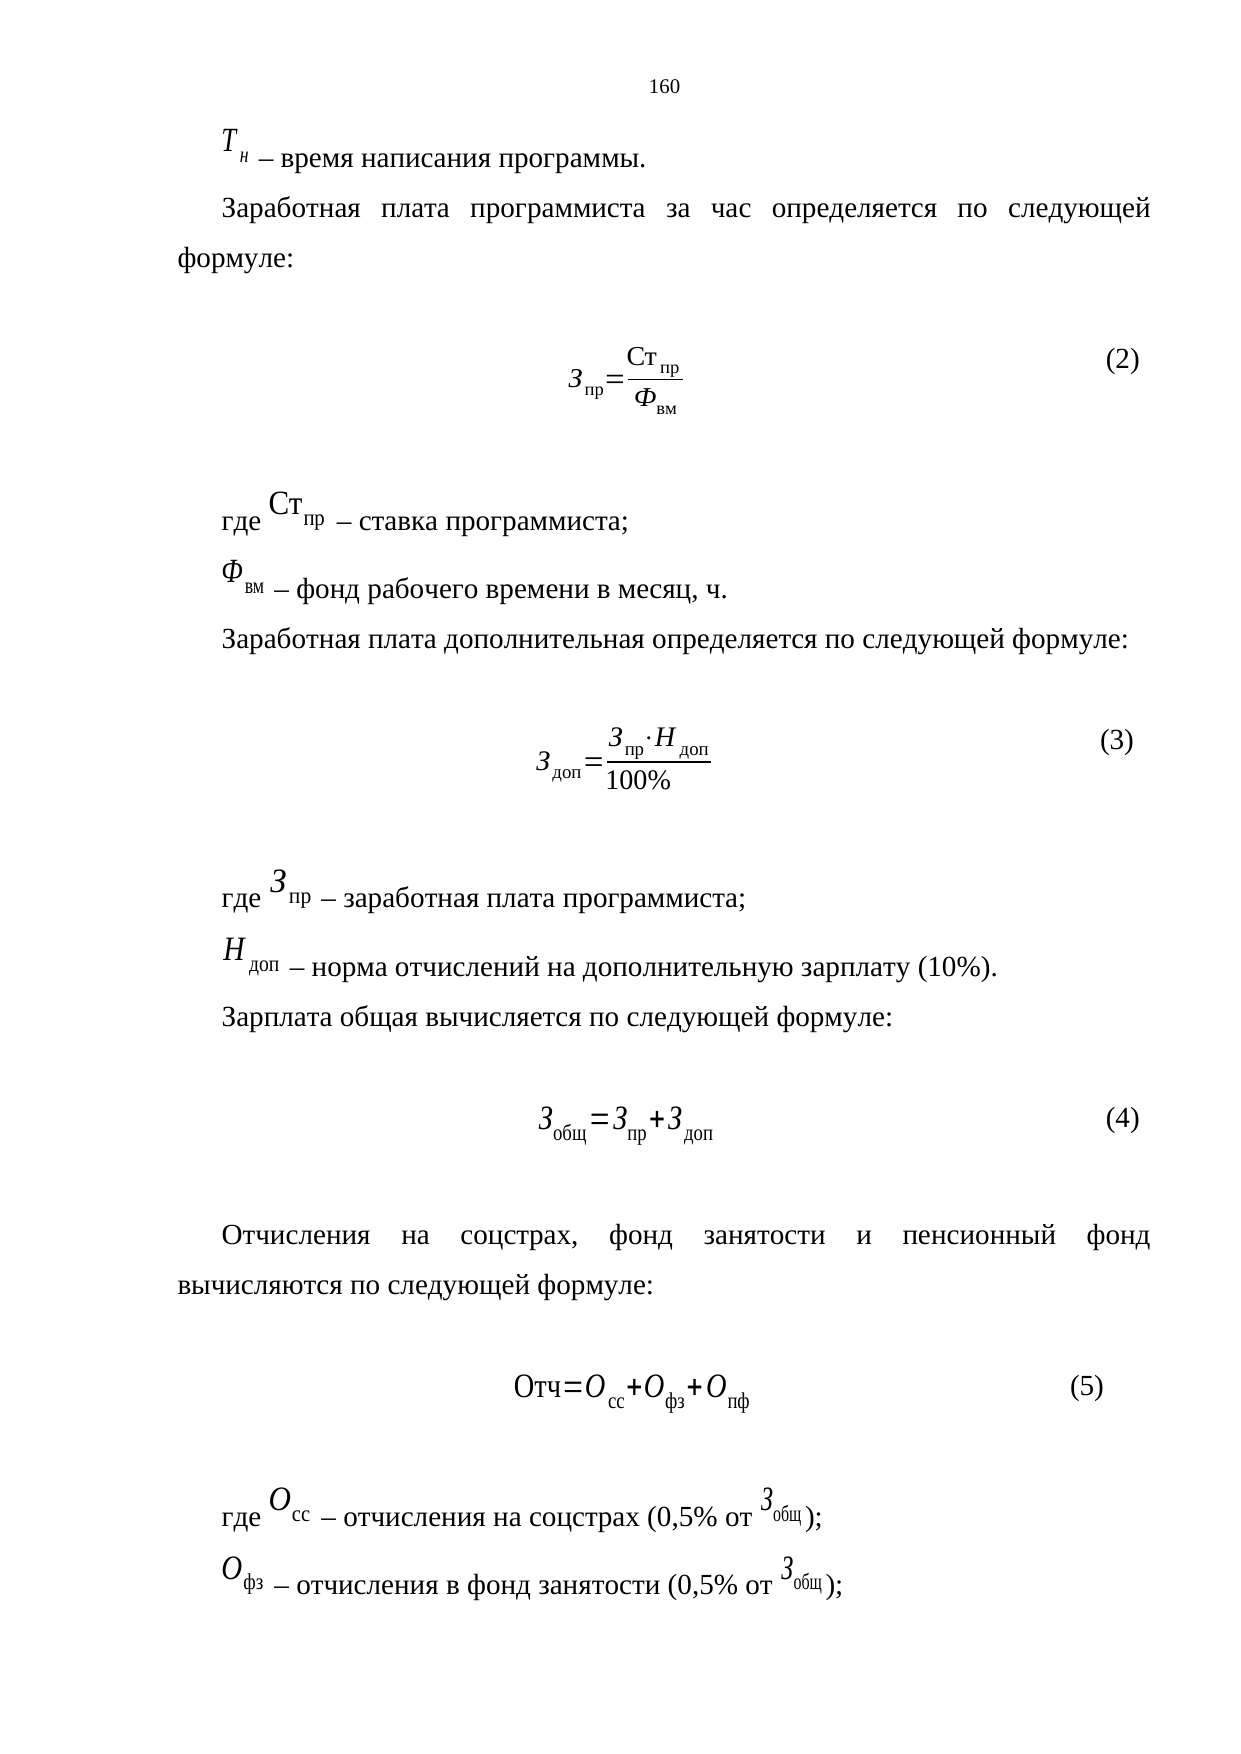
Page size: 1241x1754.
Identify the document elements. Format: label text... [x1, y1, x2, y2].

text – фонд рабочего времени в месяц, ч. [177, 553, 1152, 604]
text Отчисления на соцстрах, фонд занятости и пенсионный фонд вычисляются по следующей формуле: [177, 1217, 1152, 1301]
text – время написания программы. [177, 122, 1152, 173]
text где – заработная плата программиста; [177, 862, 1152, 914]
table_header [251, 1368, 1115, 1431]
text Заработная плата программиста за час определяется по следующей формуле: [177, 190, 1152, 274]
text Зарплата общая вычисляется по следующей формуле: [177, 999, 1152, 1033]
text где – отчисления на соцстрах (0,5% от ); [177, 1481, 1152, 1532]
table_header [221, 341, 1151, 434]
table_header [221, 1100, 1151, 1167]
text – норма отчислений на дополнительную зарплату (10%). [177, 931, 1152, 982]
text – отчисления в фонд занятости (0,5% от ); [177, 1549, 1152, 1601]
text где – ставка программиста; [177, 485, 1152, 536]
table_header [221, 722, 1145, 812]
text Заработная плата дополнительная определяется по следующей формуле: [177, 621, 1152, 655]
